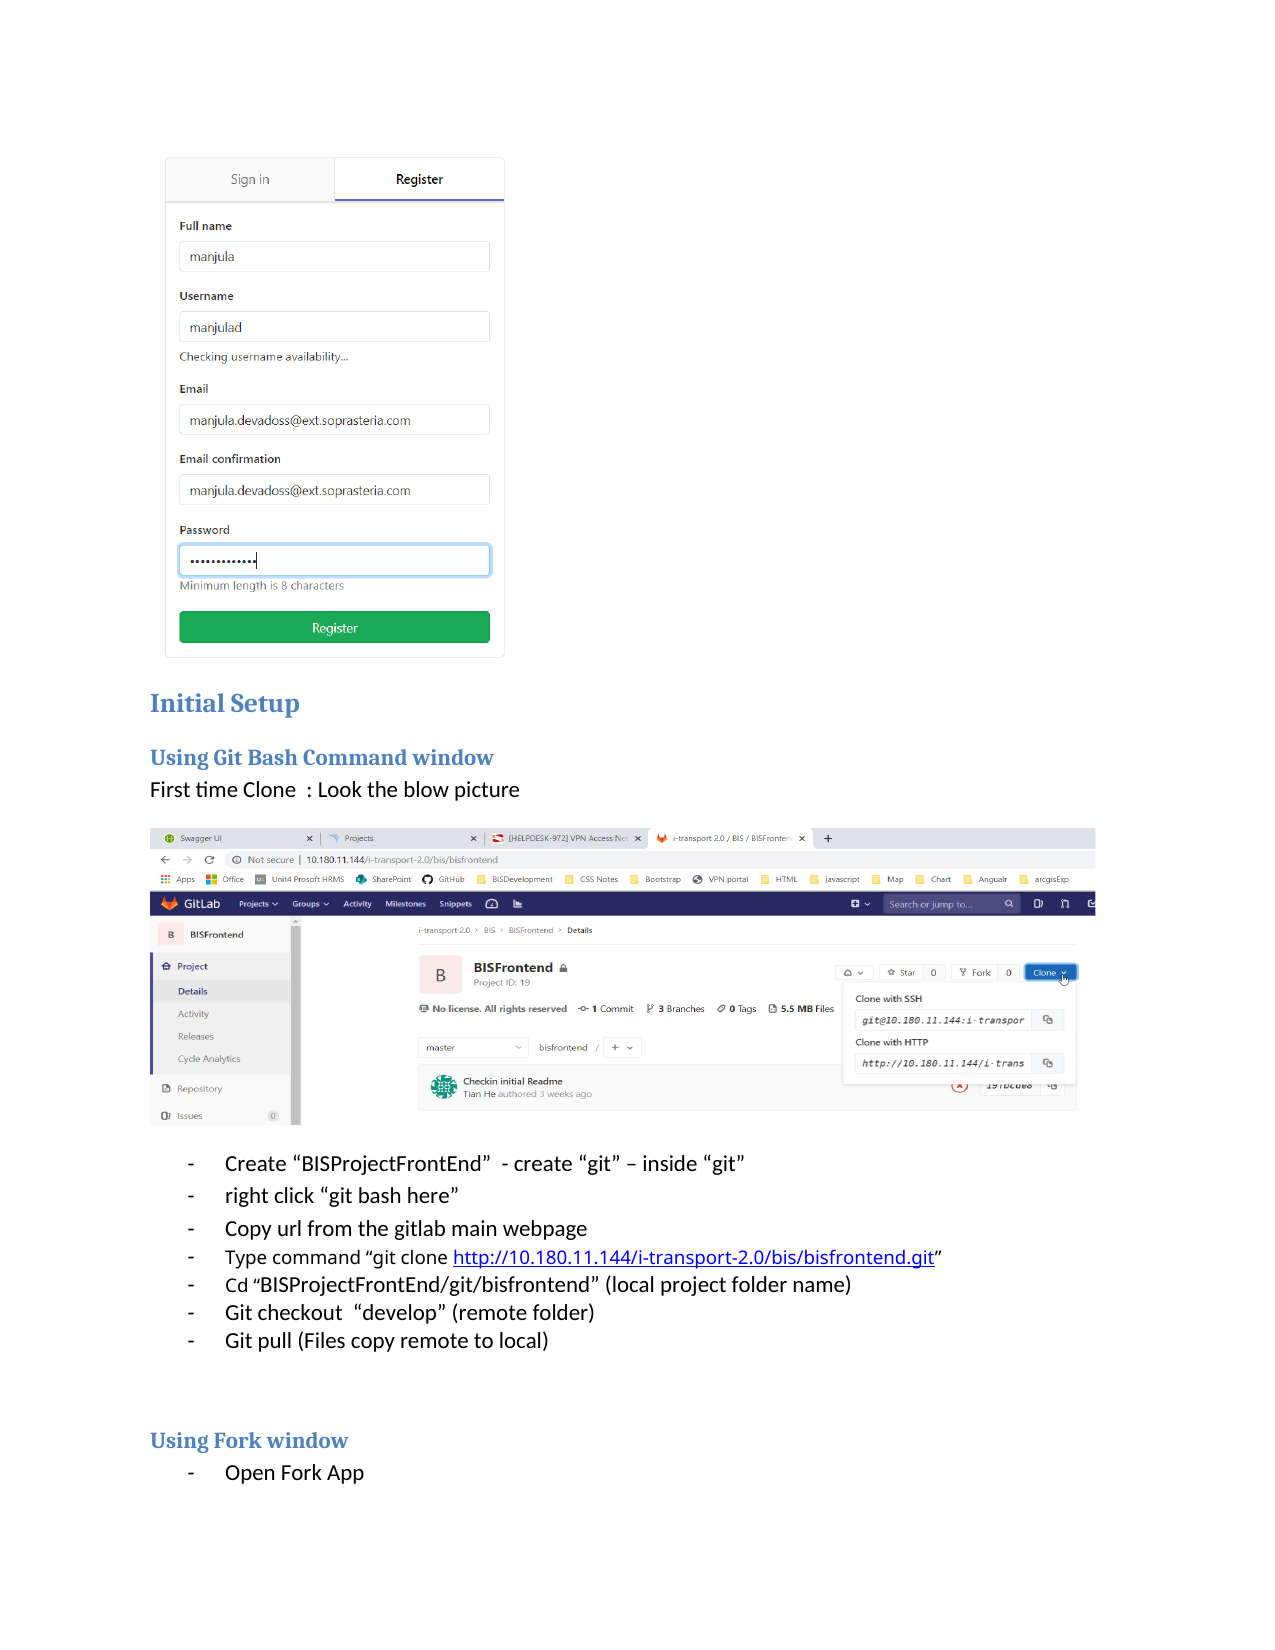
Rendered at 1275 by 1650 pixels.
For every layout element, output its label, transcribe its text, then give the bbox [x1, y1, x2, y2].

subtitle Using Fork window [150, 1428, 1125, 1454]
list Type command “git clone http://10.180.11.144/i-transport-2.0/bis/bisfrontend.git” [187, 1242, 1125, 1270]
picture [150, 150, 526, 668]
list Git checkout “develop” (remote folder) [187, 1298, 1125, 1326]
picture [150, 828, 1096, 1125]
subtitle Using Git Bash Command window [150, 745, 1125, 771]
list Git pull (Files copy remote to local) [187, 1326, 1125, 1354]
subtitle Initial Setup [150, 688, 1125, 719]
list Create “BISProjectFrontEnd” - create “git” – inside “git” [187, 1149, 1125, 1177]
text First time Clone : Look the blow picture [150, 775, 1125, 803]
list right click “git bash here” [187, 1182, 1125, 1209]
list Copy url from the gitlab main webpage [187, 1214, 1125, 1242]
list Cd “BISProjectFrontEnd/git/bisfrontend” (local project folder name) [187, 1270, 1125, 1298]
list Open Fork App [187, 1458, 1125, 1486]
